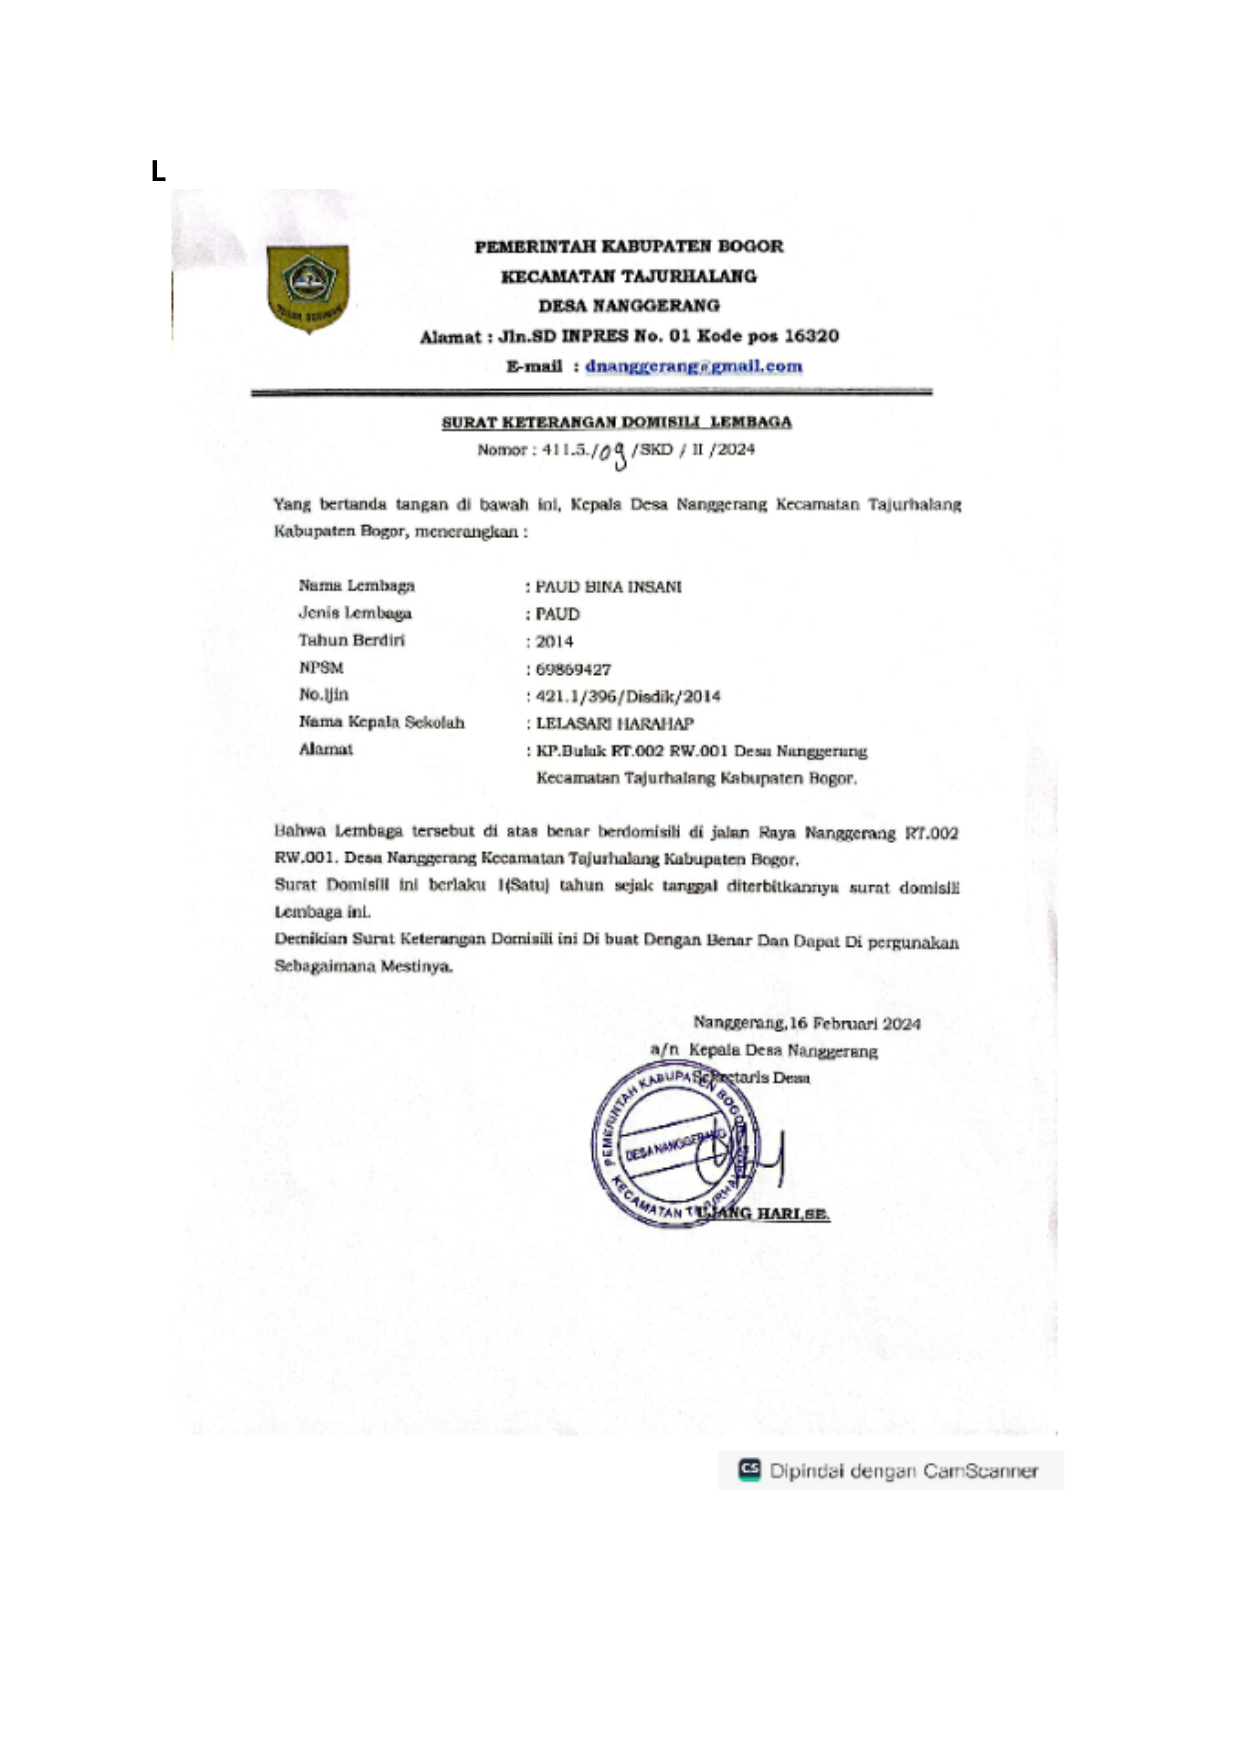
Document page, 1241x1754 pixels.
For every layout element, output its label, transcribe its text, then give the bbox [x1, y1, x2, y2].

text L [150, 150, 1090, 1505]
